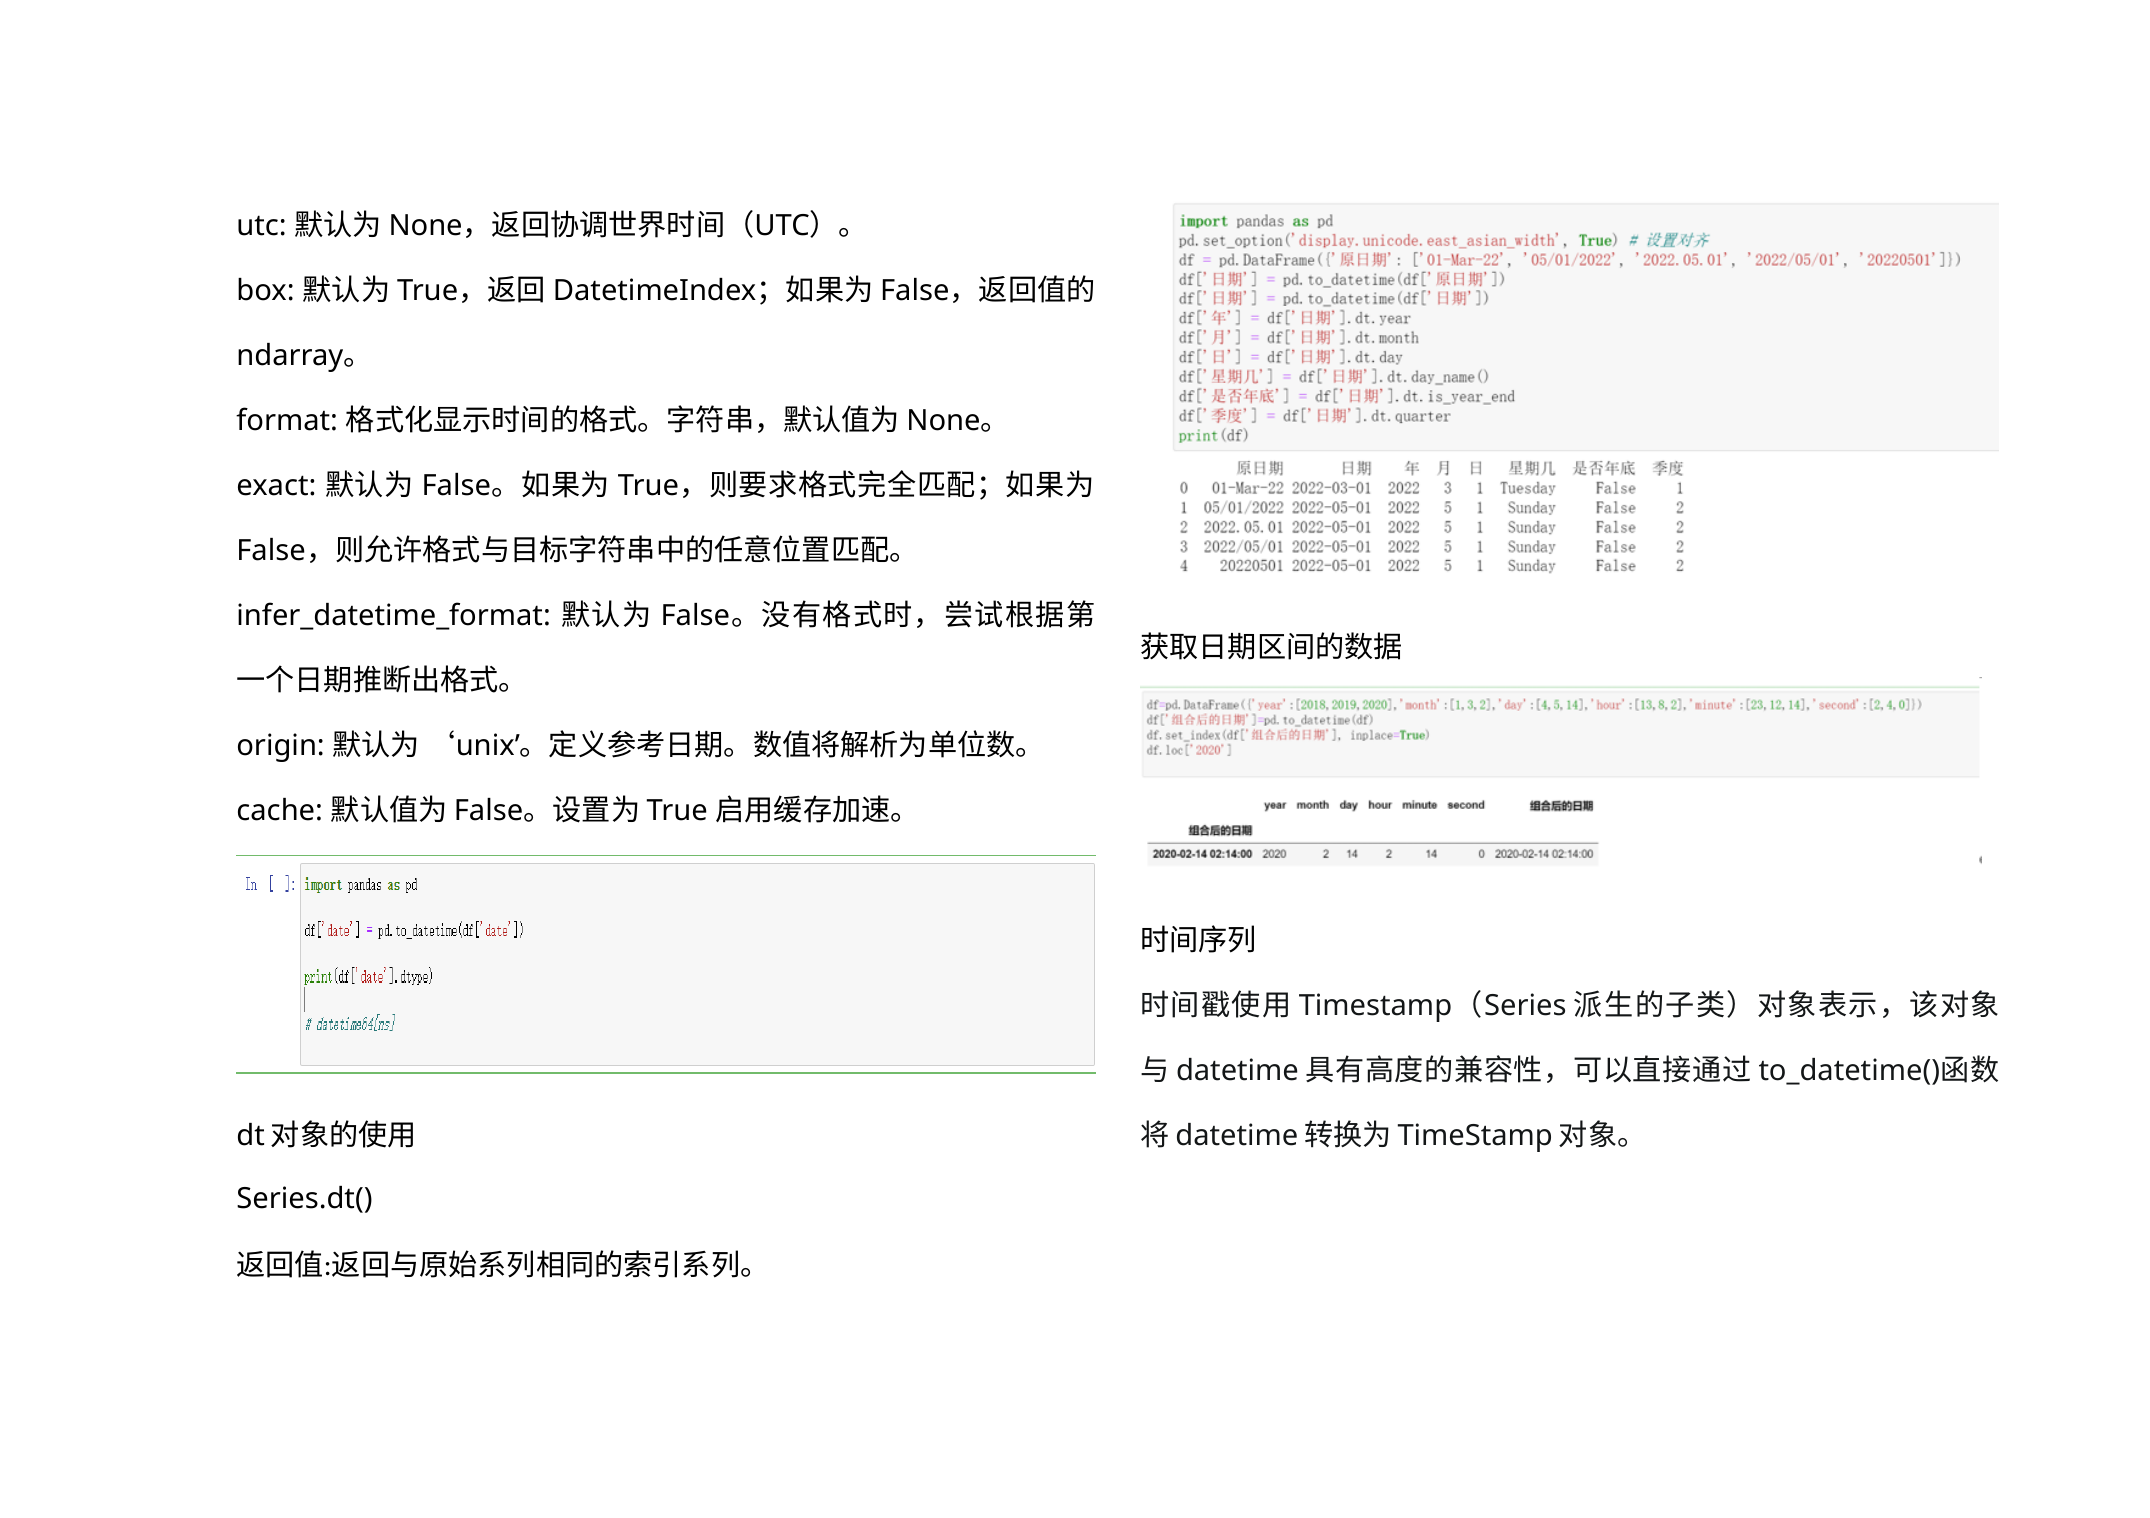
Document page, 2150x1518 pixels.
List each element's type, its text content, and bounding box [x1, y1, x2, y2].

text dt对象的使用 [236, 1100, 1096, 1165]
text infer_datetime_format: 默认为 False。没有格式时，尝试根据第一个日期推断出格式。 [236, 580, 1096, 710]
picture [1140, 677, 1982, 873]
text origin: 默认为 ‘unix’。定义参考日期。数值将解析为单位数。 [236, 710, 1096, 775]
text Series.dt() [236, 1165, 1096, 1230]
text 获取日期区间的数据 [1140, 613, 1999, 678]
text utc: 默认为 None，返回协调世界时间（UTC）。 [236, 190, 1096, 255]
text exact: 默认为 False。如果为 True，则要求格式完全匹配；如果为 False，则允许格式与目标字符串中的任意位置匹配。 [236, 450, 1096, 580]
picture [236, 840, 1096, 1074]
text format: 格式化显示时间的格式。字符串，默认值为 None。 [236, 385, 1096, 450]
text cache: 默认值为 False。设置为 True 启用缓存加速。 [236, 775, 1096, 840]
picture [1140, 190, 1999, 593]
text 时间序列 [1140, 905, 1999, 970]
text 时间戳使用Timestamp（Series派生的子类）对象表示，该对象与datetime具有高度的兼容性，可以直接通过to_datetime()函数将datetime转换为TimeStamp对象。 [1140, 970, 1999, 1165]
text 返回值:返回与原始系列相同的索引系列。 [236, 1230, 1096, 1295]
text box: 默认为 True，返回 DatetimeIndex；如果为 False，返回值的 ndarray。 [236, 255, 1096, 385]
